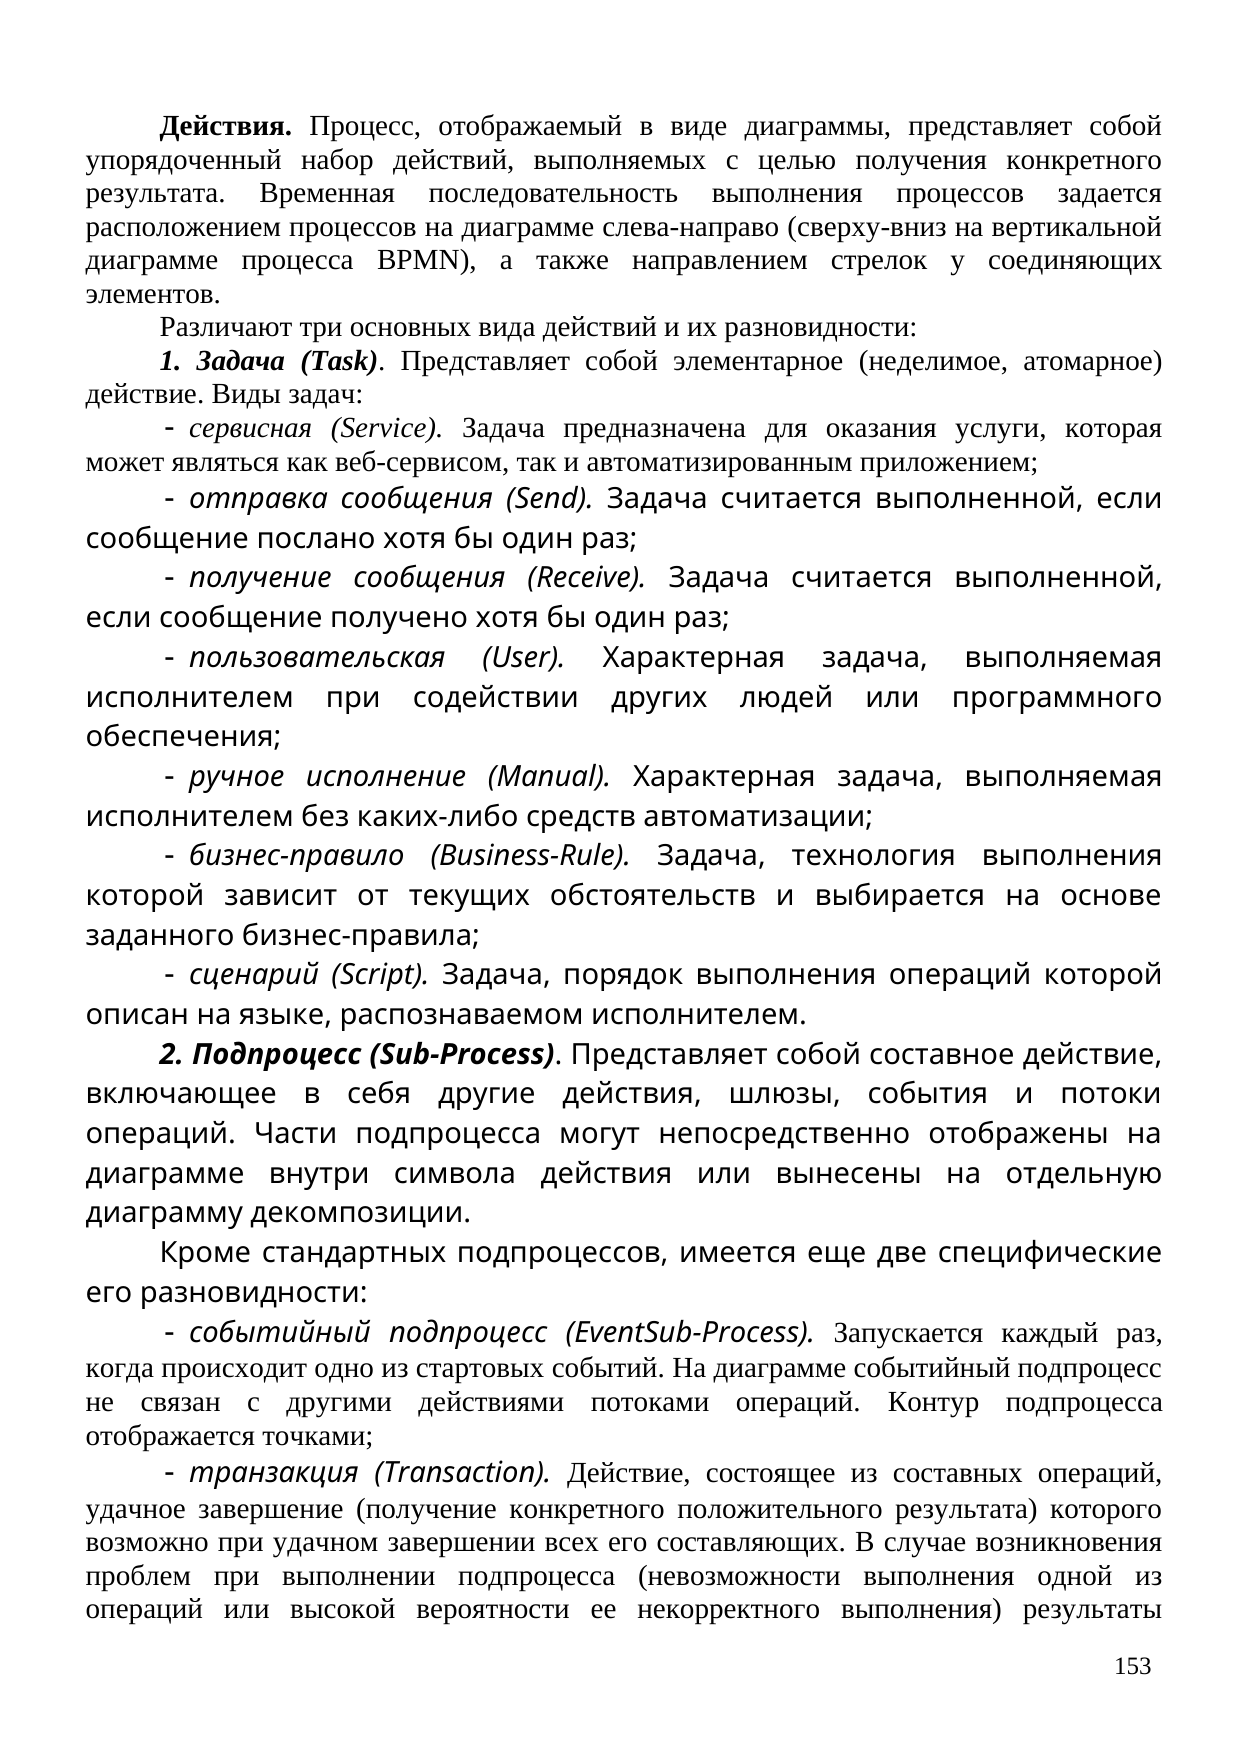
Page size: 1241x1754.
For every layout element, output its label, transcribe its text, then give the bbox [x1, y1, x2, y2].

text Кроме стандартных подпроцессов, имеется еще две специфические его разновидности: [85, 1231, 1163, 1311]
text Различают три основных вида действий и их разновидности: [85, 309, 1163, 343]
text бизнес-правило (Business-Rule). Задача, технология выполнения которой зависит от текущих обстоятельств и выбирается на основе заданного бизнес-правила; [85, 834, 1163, 954]
text 1. Задача (Task). Представляет собой элементарное (неделимое, атомарное) действие. Виды задач: [85, 343, 1163, 410]
text получение сообщения (Receive). Задача считается выполненной, если сообщение получено хотя бы один раз; [85, 557, 1163, 636]
text событийный подпроцесс (EventSub-Process). Запускается каждый раз, когда происходит одно из стартовых событий. На диаграмме событийный подпроцесс не связан с другими действиями потоками операций. Контур подпроцесса отображается точками; [85, 1311, 1163, 1451]
text пользовательская (User). Характерная задача, выполняемая исполнителем при содействии других людей или программного обеспечения; [85, 636, 1163, 755]
text 2. Подпроцесс (Sub-Process). Представляет собой составное действие, включающее в себя другие действия, шлюзы, события и потоки операций. Части подпроцесса могут непосредственно отображены на диаграмме внутри символа действия или вынесены на отдельную диаграмму декомпозиции. [85, 1033, 1163, 1231]
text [85, 1451, 1163, 1625]
text отправка сообщения (Send). Задача считается выполненной, если сообщение послано хотя бы один раз; [85, 477, 1163, 557]
text сценарий (Script). Задача, порядок выполнения операций которой описан на языке, распознаваемом исполнителем. [85, 954, 1163, 1033]
text Действия. Процесс, отображаемый в виде диаграммы, представляет собой упорядоченный набор действий, выполняемых с целью получения конкретного результата. Временная последовательность выполнения процессов задается расположением процессов на диаграмме слева-направо (сверху-вниз на вертикальной диаграмме процесса BPMN), а также направлением стрелок у соединяющих элементов. [85, 108, 1163, 309]
text ручное исполнение (Manual). Характерная задача, выполняемая исполнителем без каких-либо средств автоматизации; [85, 755, 1163, 834]
text сервисная (Service). Задача предназначена для оказания услуги, которая может являться как веб-сервисом, так и автоматизированным приложением; [85, 410, 1163, 477]
